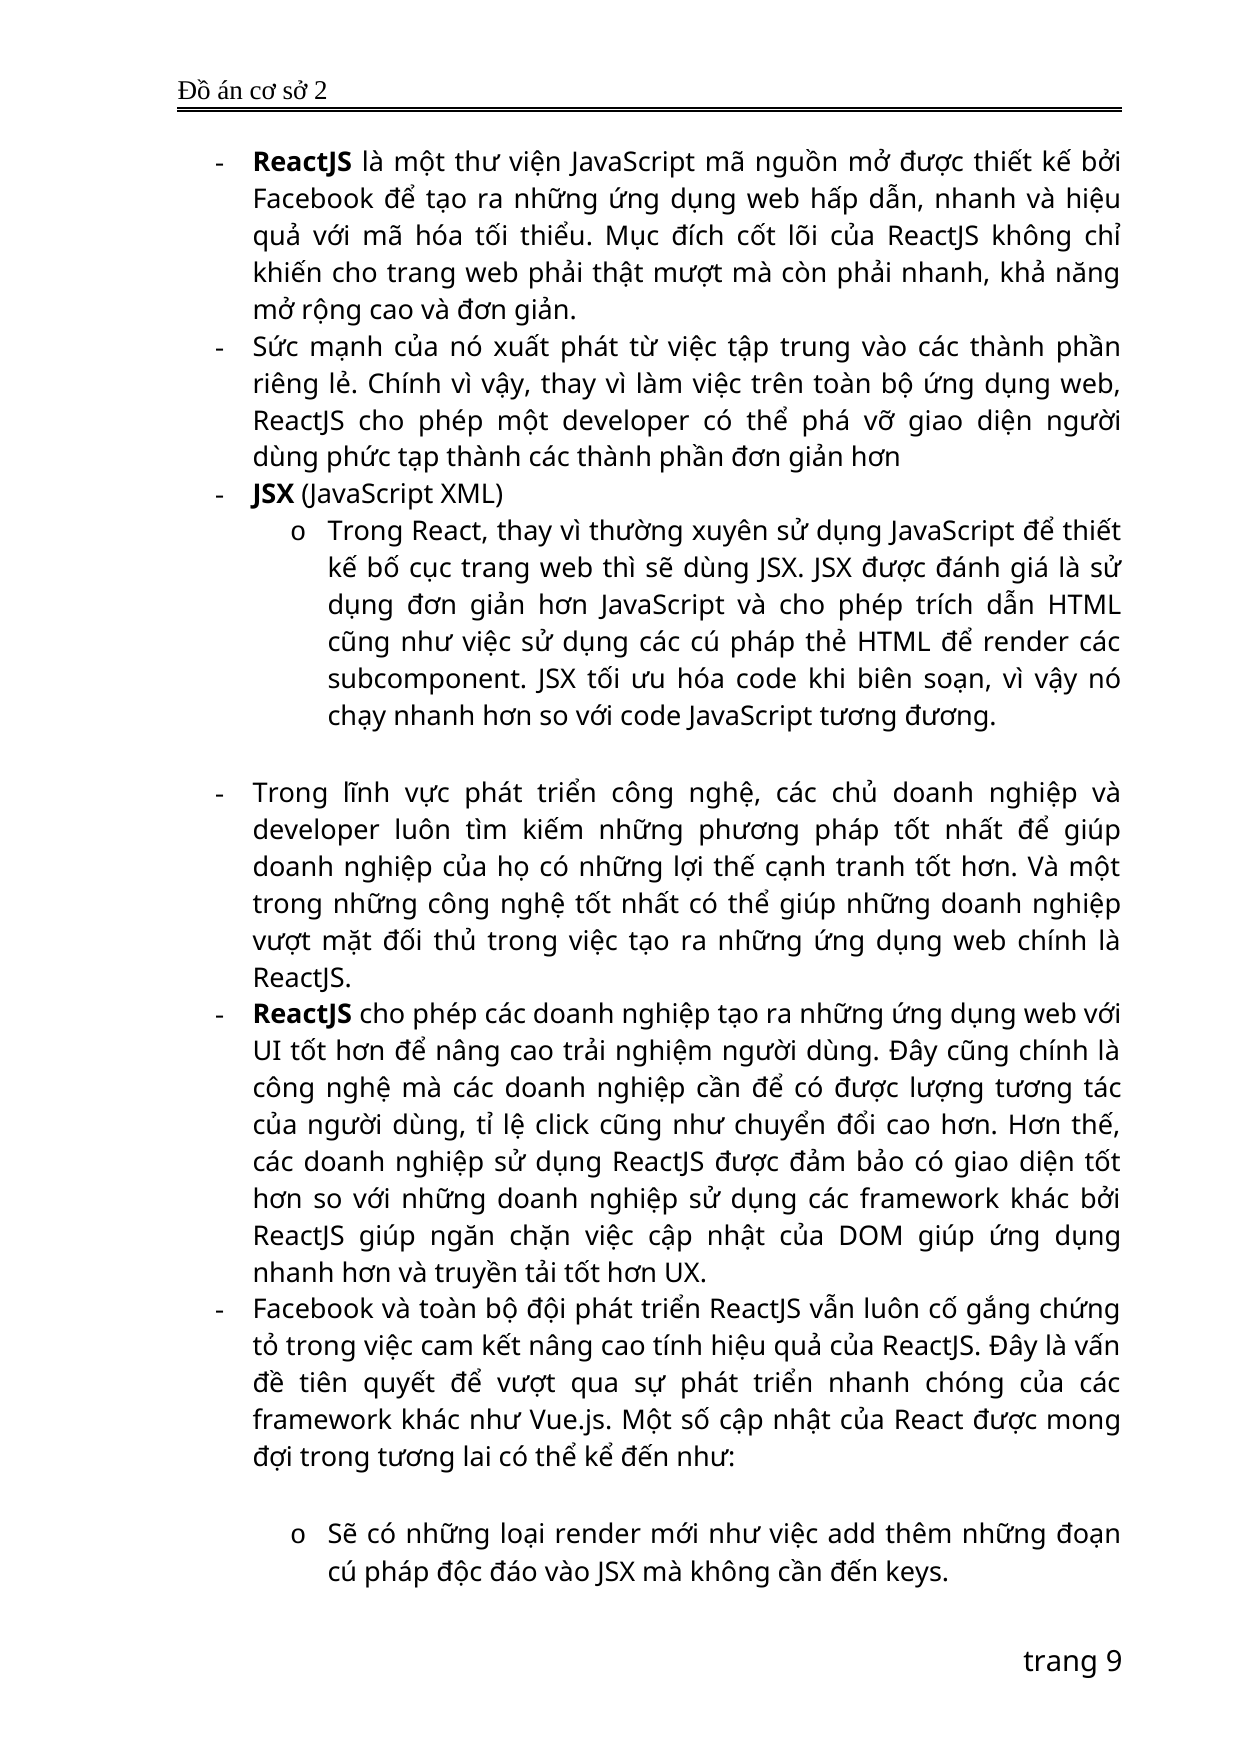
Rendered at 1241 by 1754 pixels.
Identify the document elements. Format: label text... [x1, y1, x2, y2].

list Trong React, thay vì thường xuyên sử dụng JavaScript để thiết kế bố cục trang web thì sẽ dùng JSX. JSX được đánh giá là sử dụng đơn giản hơn JavaScript và cho phép trích dẫn HTML cũng như việc sử dụng các cú pháp thẻ HTML để render các subcomponent. JSX tối ưu hóa code khi biên soạn, vì vậy nó chạy nhanh hơn so với code JavaScript tương đương. [290, 512, 1122, 733]
list Trong lĩnh vực phát triển công nghệ, các chủ doanh nghiệp và developer luôn tìm kiếm những phương pháp tốt nhất để giúp doanh nghiệp của họ có những lợi thế cạnh tranh tốt hơn. Và một trong những công nghệ tốt nhất có thể giúp những doanh nghiệp vượt mặt đối thủ trong việc tạo ra những ứng dụng web chính là ReactJS. [215, 774, 1122, 995]
list Facebook và toàn bộ đội phát triển ReactJS vẫn luôn cố gắng chứng tỏ trong việc cam kết nâng cao tính hiệu quả của ReactJS. Đây là vấn đề tiên quyết để vượt qua sự phát triển nhanh chóng của các framework khác như Vue.js. Một số cập nhật của React được mong đợi trong tương lai có thể kể đến như: [215, 1290, 1122, 1474]
list JSX (JavaScript XML) [215, 475, 1122, 512]
list Sẽ có những loại render mới như việc add thêm những đoạn cú pháp độc đáo vào JSX mà không cần đến keys. [290, 1515, 1122, 1589]
list Sức mạnh của nó xuất phát từ việc tập trung vào các thành phần riêng lẻ. Chính vì vậy, thay vì làm việc trên toàn bộ ứng dụng web, ReactJS cho phép một developer có thể phá vỡ giao diện người dùng phức tạp thành các thành phần đơn giản hơn [215, 327, 1122, 475]
list ReactJS cho phép các doanh nghiệp tạo ra những ứng dụng web với UI tốt hơn để nâng cao trải nghiệm người dùng. Đây cũng chính là công nghệ mà các doanh nghiệp cần để có được lượng tương tác của người dùng, tỉ lệ click cũng như chuyển đổi cao hơn. Hơn thế, các doanh nghiệp sử dụng ReactJS được đảm bảo có giao diện tốt hơn so với những doanh nghiệp sử dụng các framework khác bởi ReactJS giúp ngăn chặn việc cập nhật của DOM giúp ứng dụng nhanh hơn và truyền tải tốt hơn UX. [215, 995, 1122, 1290]
list ReactJS là một thư viện JavaScript mã nguồn mở được thiết kế bởi Facebook để tạo ra những ứng dụng web hấp dẫn, nhanh và hiệu quả với mã hóa tối thiểu. Mục đích cốt lõi của ReactJS không chỉ khiến cho trang web phải thật mượt mà còn phải nhanh, khả năng mở rộng cao và đơn giản. [215, 143, 1122, 327]
